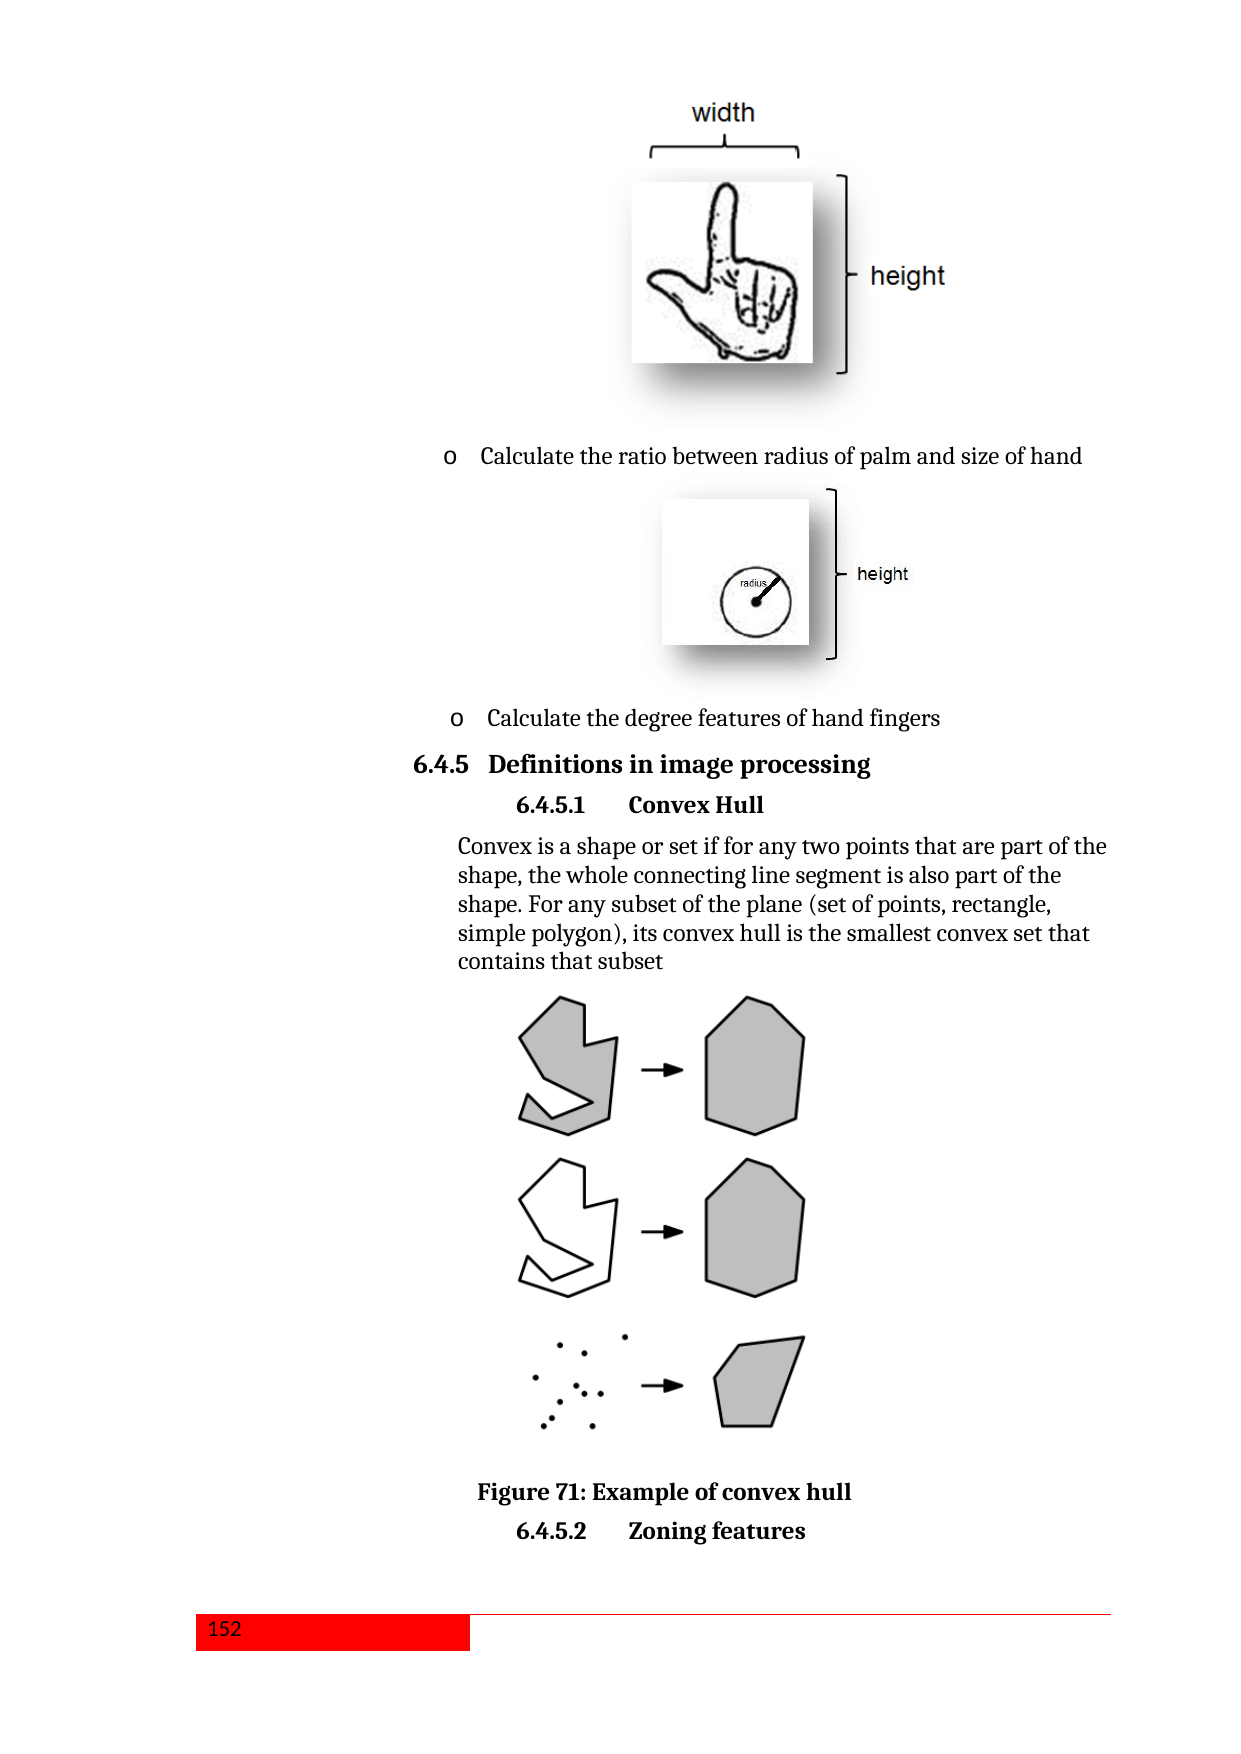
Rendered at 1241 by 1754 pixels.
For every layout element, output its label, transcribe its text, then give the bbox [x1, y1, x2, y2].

subtitle Definitions in image processing [413, 749, 1122, 781]
picture [589, 88, 973, 437]
list Calculate the degree features of hand fingers [450, 703, 1122, 733]
picture [639, 475, 923, 699]
subtitle Zoning features [516, 1517, 1122, 1546]
list Calculate the ratio between radius of palm and size of hand [443, 441, 1122, 471]
subtitle Convex Hull [516, 791, 1122, 820]
text Convex is a shape or set if for any two points that are part of the shape, the whole connecting line segment is also part of the shape. For any subset of the plane (set of points, rectangle, simple polygon), its convex hull is the smallest convex set that contains that subset [458, 832, 1122, 976]
picture [498, 986, 830, 1468]
list Figure 71: Example of convex hull [207, 1478, 1122, 1507]
